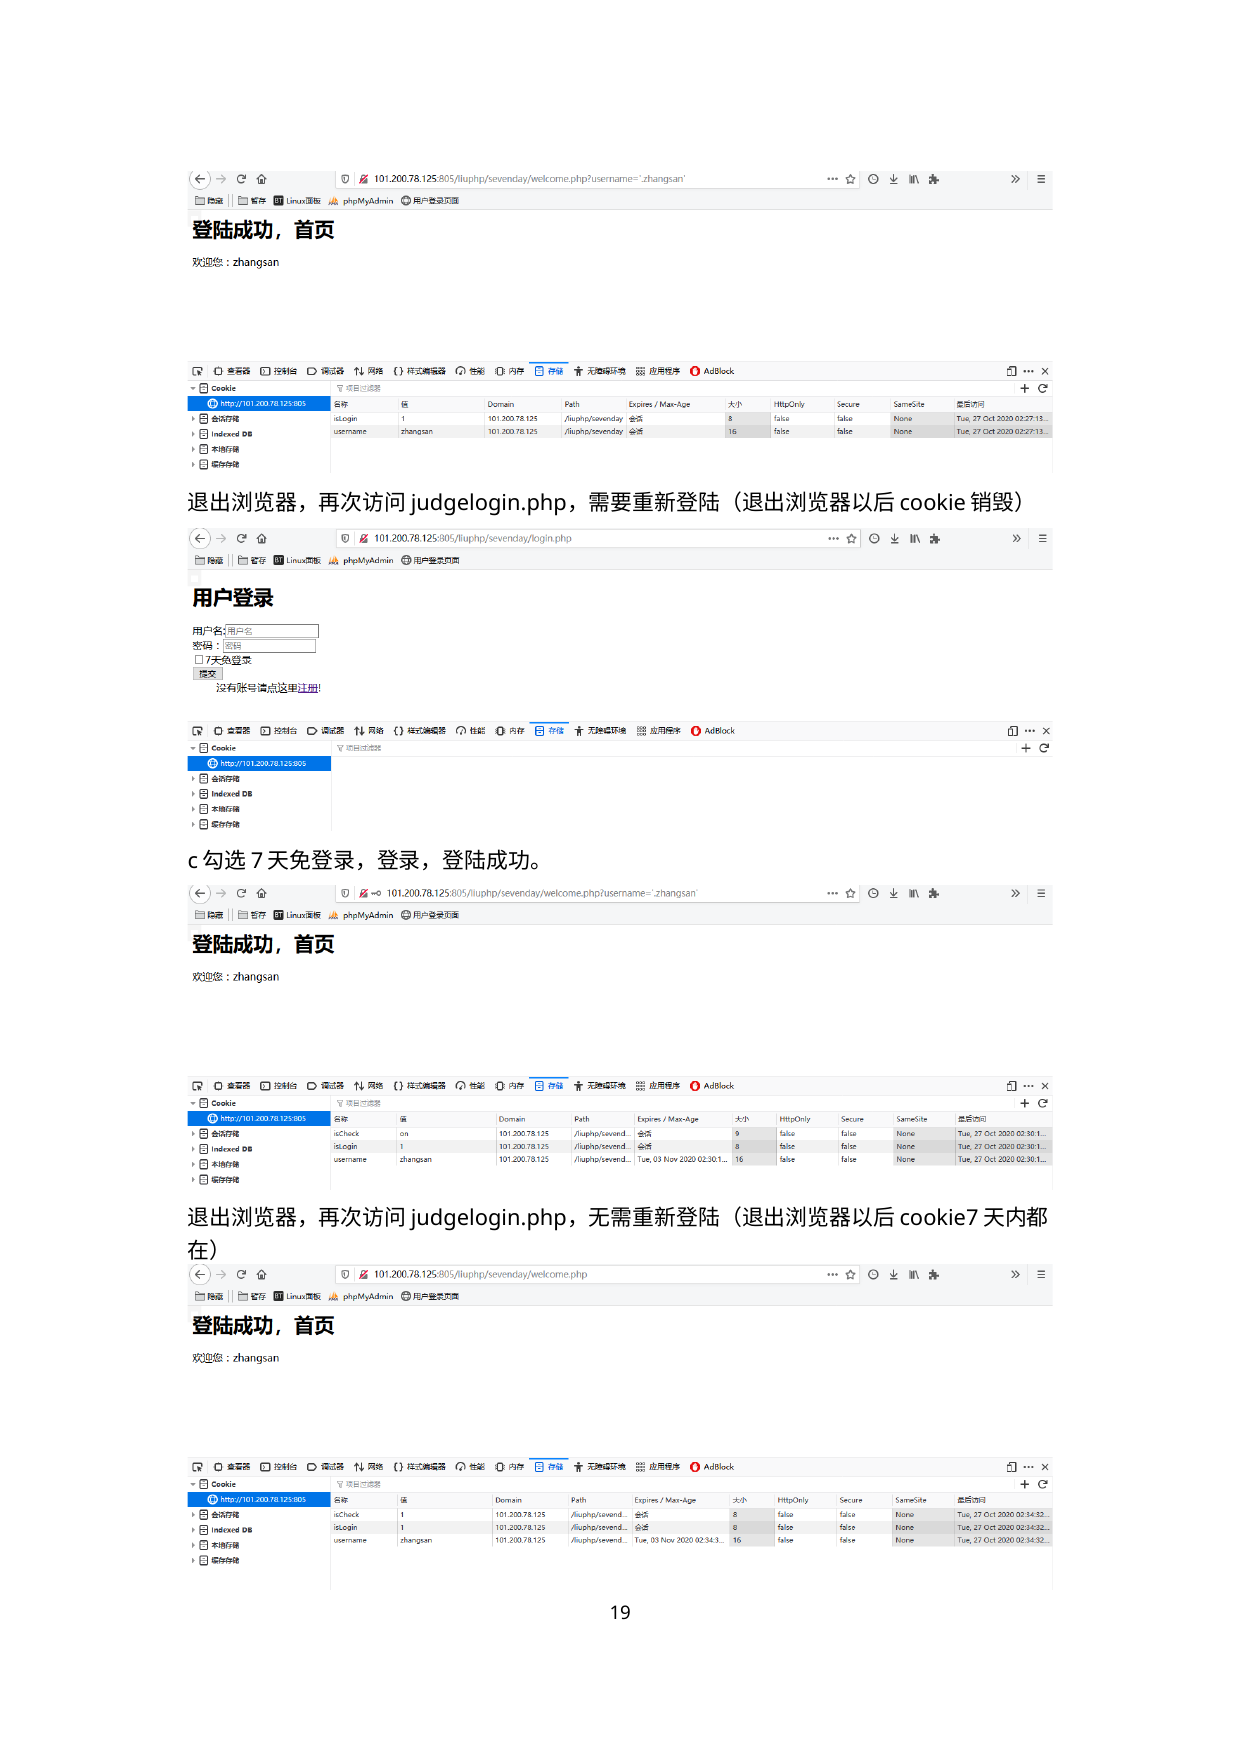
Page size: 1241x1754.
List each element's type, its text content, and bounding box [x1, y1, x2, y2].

text 退出浏览器，再次访问judgelogin.php，无需重新登陆（退出浏览器以后cookie7天内都在） [187, 1200, 1053, 1264]
text 退出浏览器，再次访问judgelogin.php，需要重新登陆（退出浏览器以后cookie销毁） [187, 485, 1053, 517]
picture [187, 171, 1053, 473]
picture [187, 528, 1053, 831]
text c勾选7天免登录，登录，登陆成功。 [187, 842, 1053, 875]
picture [187, 1264, 1053, 1590]
picture [187, 885, 1053, 1190]
